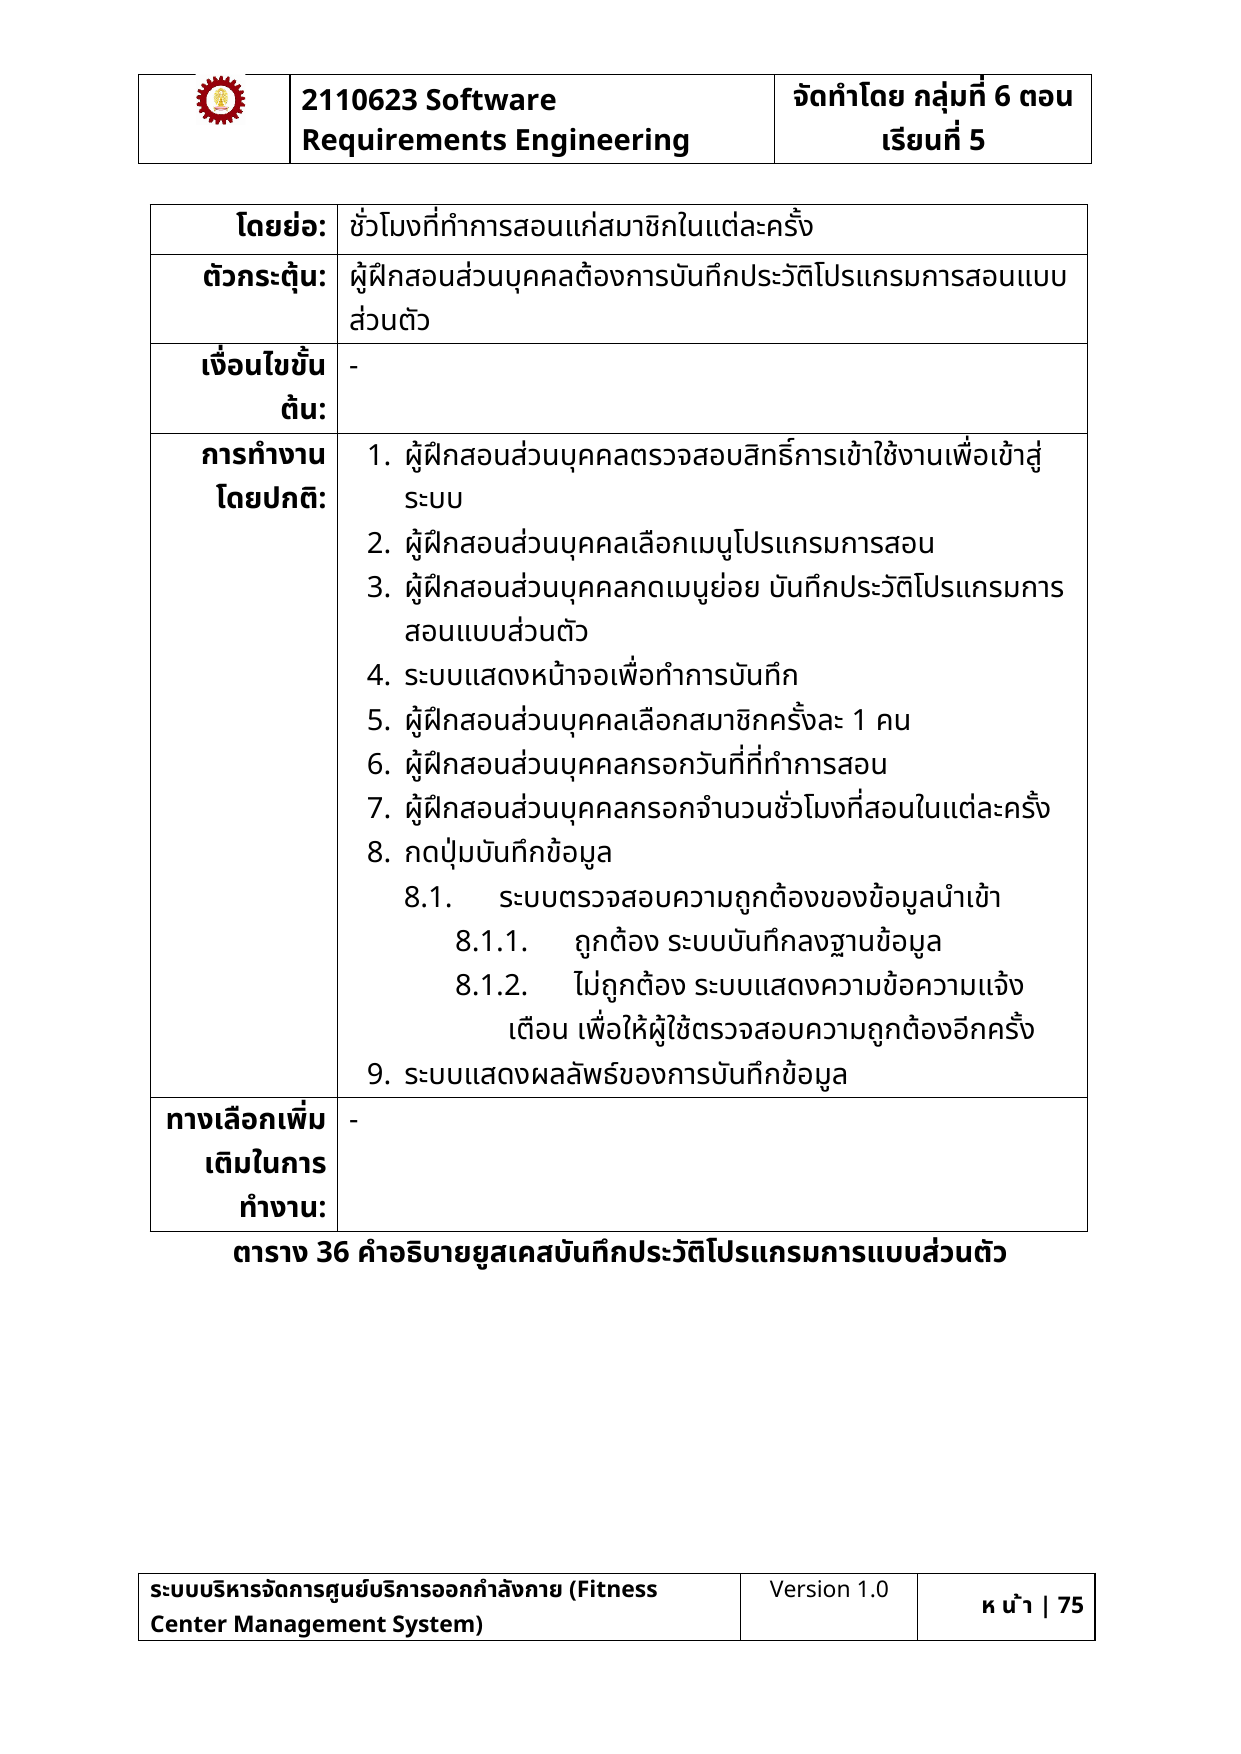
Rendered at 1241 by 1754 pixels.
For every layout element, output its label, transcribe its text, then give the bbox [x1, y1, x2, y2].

table_cell รายละเอียดโดยย่อ: [151, 205, 337, 254]
table_cell การทำงานโดยปกติ: [151, 434, 337, 1097]
table_cell ทางเลือกเพิ่มเติมในการทำงาน: [151, 1098, 337, 1231]
picture [195, 74, 246, 125]
table_cell ผู้ฝึกสอนส่วนบุคคลต้องการบันทึกประวัติโปรแกรมการสอนแบบส่วนตัว [338, 255, 1087, 343]
table_cell - [338, 344, 1087, 433]
table_cell ผู้ฝึกสอนส่วนบุคคลตรวจสอบสิทธิ์การเข้าใช้งานเพื่อเข้าสู่ระบบ ผู้ฝึกสอนส่วนบุคคลเลือกเมนูโปรแกรมการสอน ผู้ฝึกสอนส่วนบุคคลกดเมนูย่อย บันทึกประวัติโปรแกรมการสอนแบบส่วนตัว ระบบแสดงหน้าจอเพื่อทำการบันทึก ผู้ฝึกสอนส่วนบุคคลเลือกสมาชิกครั้งละ 1 คน ผู้ฝึกสอนส่วนบุคคลกรอกวันที่ที่ทำการสอน ผู้ฝึกสอนส่วนบุคคลกรอกจำนวนชั่วโมงที่สอนในแต่ละครั้ง กดปุ่มบันทึกข้อมูล ระบบตรวจสอบความถูกต้องของข้อมูลนำเข้า ถูกต้อง ระบบบันทึกลงฐานข้อมูล ไม่ถูกต้อง ระบบแสดงความข้อความแจ้งเตือน เพื่อให้ผู้ใช้ตรวจสอบความถูกต้องอีกครั้ง ระบบแสดงผลลัพธ์ของการบันทึกข้อมูล [338, 434, 1087, 1097]
table_cell ตัวกระตุ้น: [151, 255, 337, 343]
table_cell - [338, 1098, 1087, 1231]
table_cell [338, 205, 1087, 254]
table_cell เงื่อนไขขั้นต้น: [151, 344, 337, 433]
